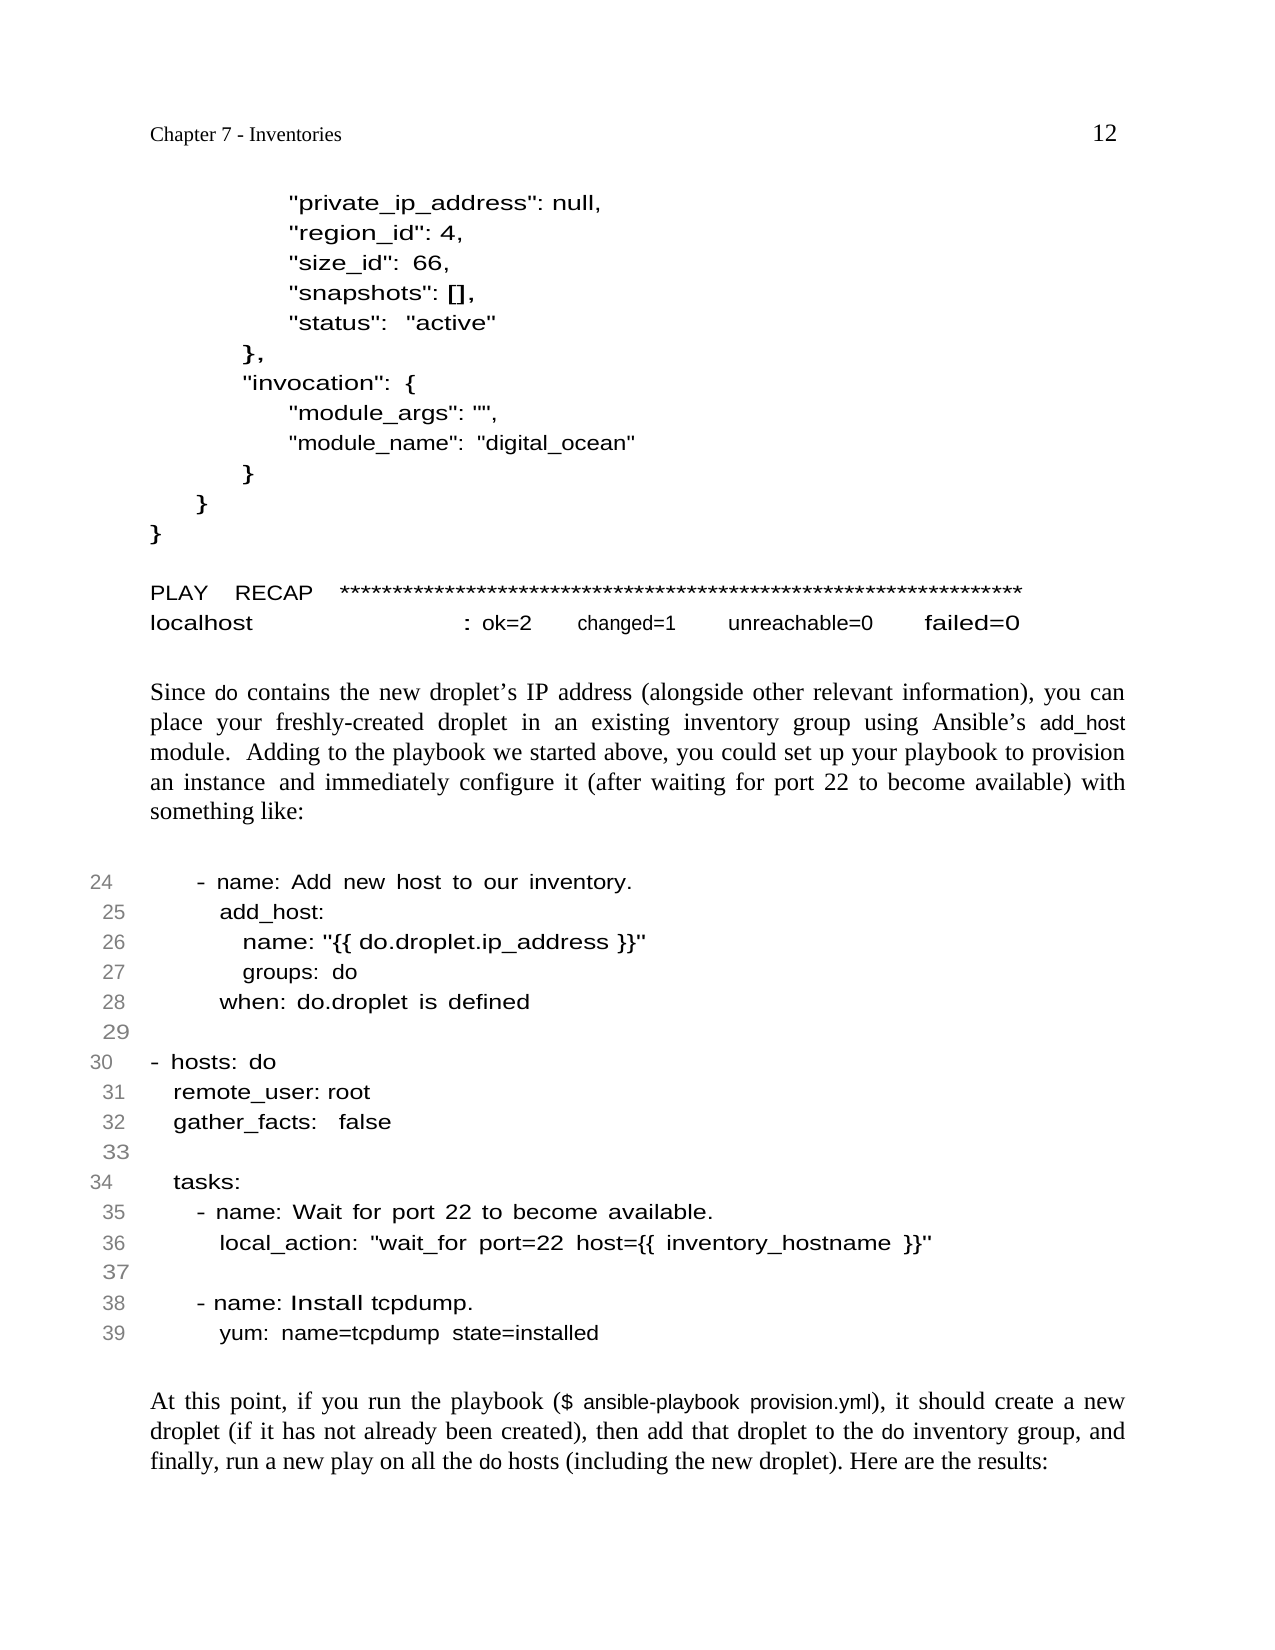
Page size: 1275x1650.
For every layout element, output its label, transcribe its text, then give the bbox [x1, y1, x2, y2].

list groups: do [102, 960, 1137, 984]
list name: "{{ do.droplet.ip_address }}" [102, 930, 1137, 954]
list when: do.droplet is defined 29 [102, 990, 532, 1044]
text }, [242, 341, 1137, 365]
list tasks: [89, 1170, 1137, 1194]
text "private_ip_address": null, "region_id": 4, [289, 191, 612, 245]
list - hosts: do [89, 1050, 1137, 1074]
text PLAY RECAP ***************************************************************** localhost : ok=2 changed=1 unreachable=0 failed=0 [150, 581, 1028, 635]
text Since do contains the new droplet’s IP address (alongside other relevant information), you can place your freshly-created droplet in an existing inventory group using Ansible’s add_host module. Adding to the playbook we started above, you could set up your playbook to provision an instance and immediately configure it (after waiting for port 22 to become available) with something like: [150, 677, 1126, 825]
text } [242, 461, 1137, 485]
list gather_facts: false 33 [102, 1110, 393, 1164]
text } [196, 491, 1137, 515]
list - name: Install tcpdump. [102, 1290, 1137, 1314]
list yum: name=tcpdump state=installed [102, 1320, 1137, 1344]
list - name: Wait for port 22 to become available. [102, 1200, 1137, 1224]
text "module_name": "digital_ocean" [289, 431, 1137, 455]
list add_host: [102, 900, 1137, 924]
text } [150, 521, 1137, 545]
text "invocation": { "module_args": "", [242, 371, 555, 425]
list remote_user: root [102, 1080, 1137, 1104]
text At this point, if you run the playbook ($ ansible-playbook provision.yml), it should create a new droplet (if it has not already been created), then add that droplet to the do inventory group, and finally, run a new play on all the do hosts (including the new droplet). Here are the results: [150, 1386, 1125, 1475]
list local_action: "wait_for port=22 host={{ inventory_hostname }}" 37 [102, 1230, 936, 1284]
text "size_id": 66, "snapshots": [], "status": "active" [289, 251, 555, 334]
list - name: Add new host to our inventory. [89, 869, 1137, 893]
